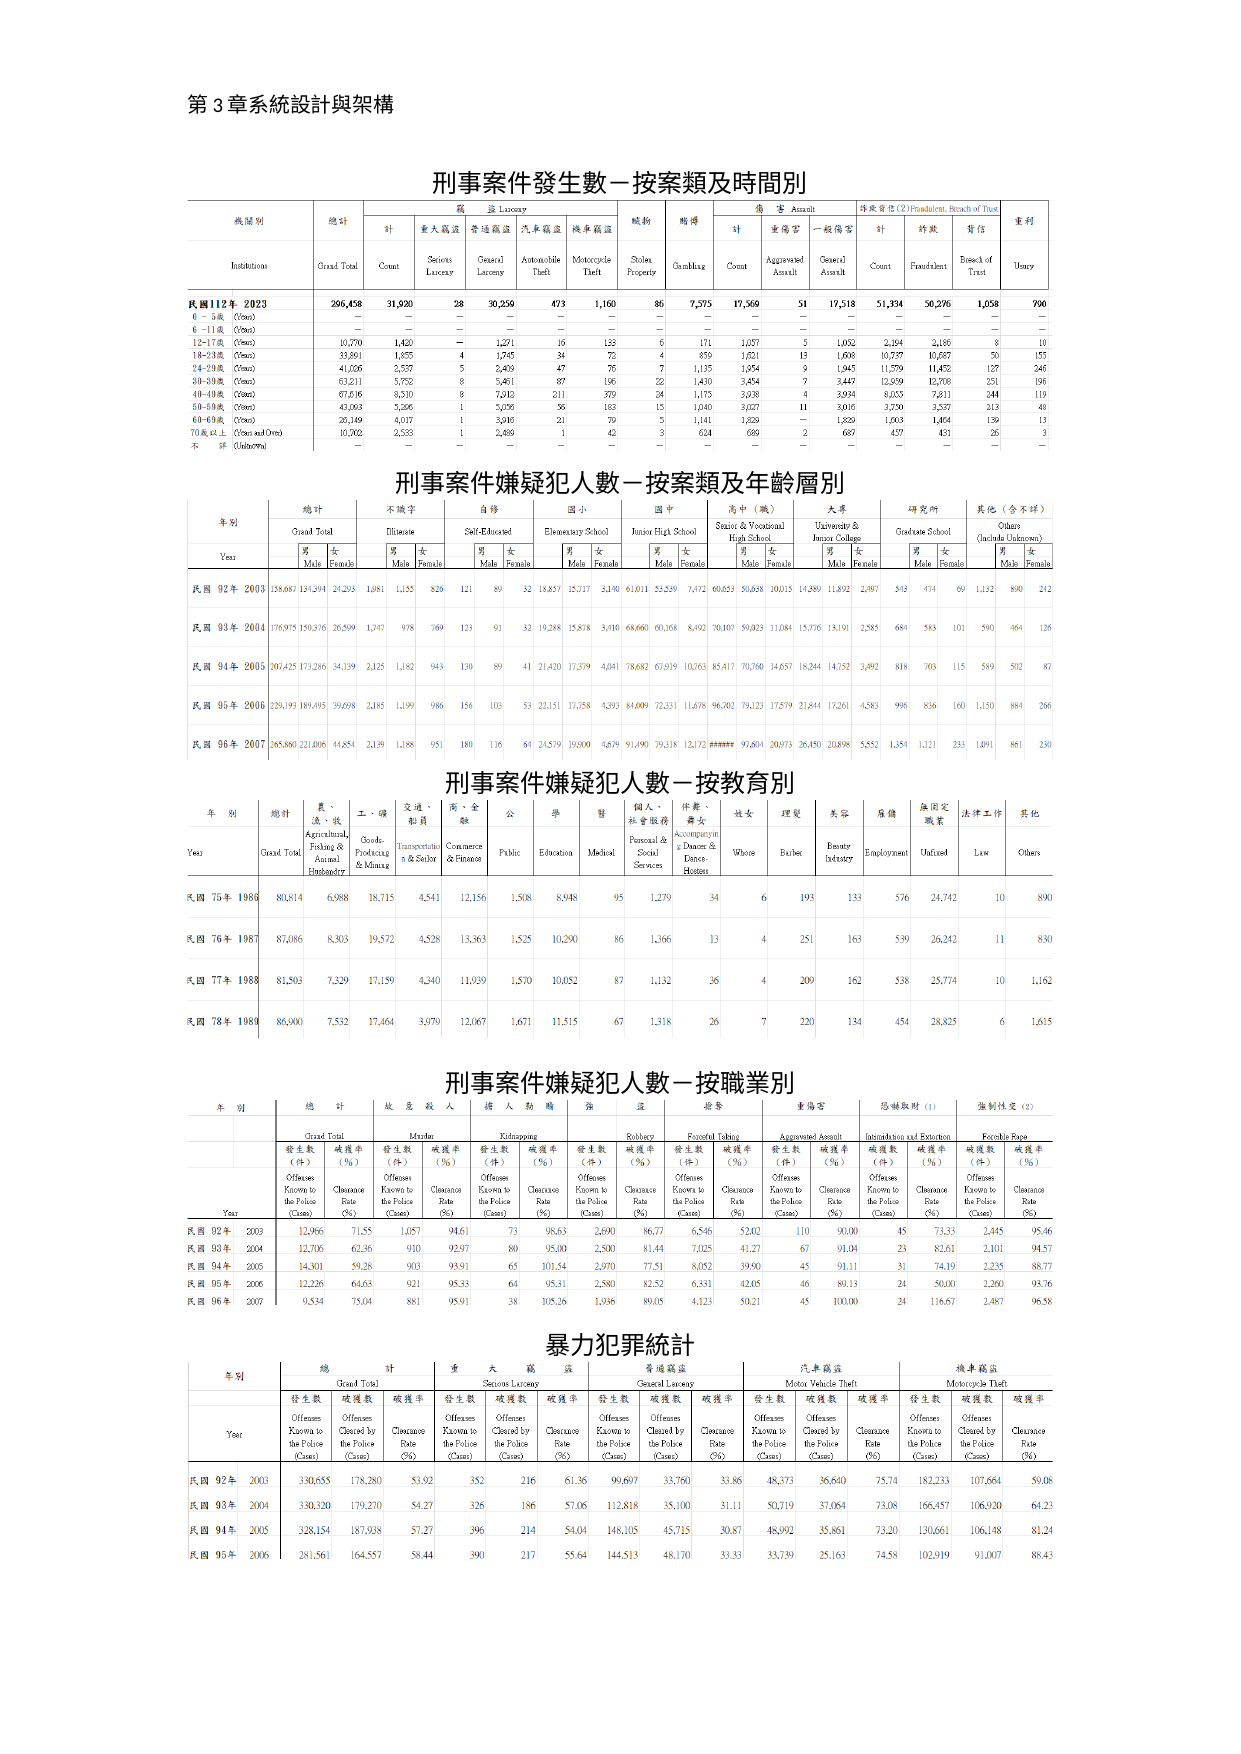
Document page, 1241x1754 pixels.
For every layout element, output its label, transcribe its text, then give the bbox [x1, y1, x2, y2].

text 刑事案件發生數－按案類及時間別 [187, 162, 1053, 200]
picture [187, 800, 1053, 1038]
text 刑事案件嫌疑犯人數－按職業別 [187, 1062, 1053, 1100]
picture [187, 500, 1053, 760]
text 暴力犯罪統計 [187, 1325, 1053, 1362]
picture [187, 1362, 1053, 1559]
picture [187, 1100, 1053, 1305]
text 刑事案件嫌疑犯人數－按教育別 [187, 762, 1053, 800]
text 刑事案件嫌疑犯人數－按案類及年齡層別 [187, 462, 1053, 500]
picture [187, 200, 1053, 451]
